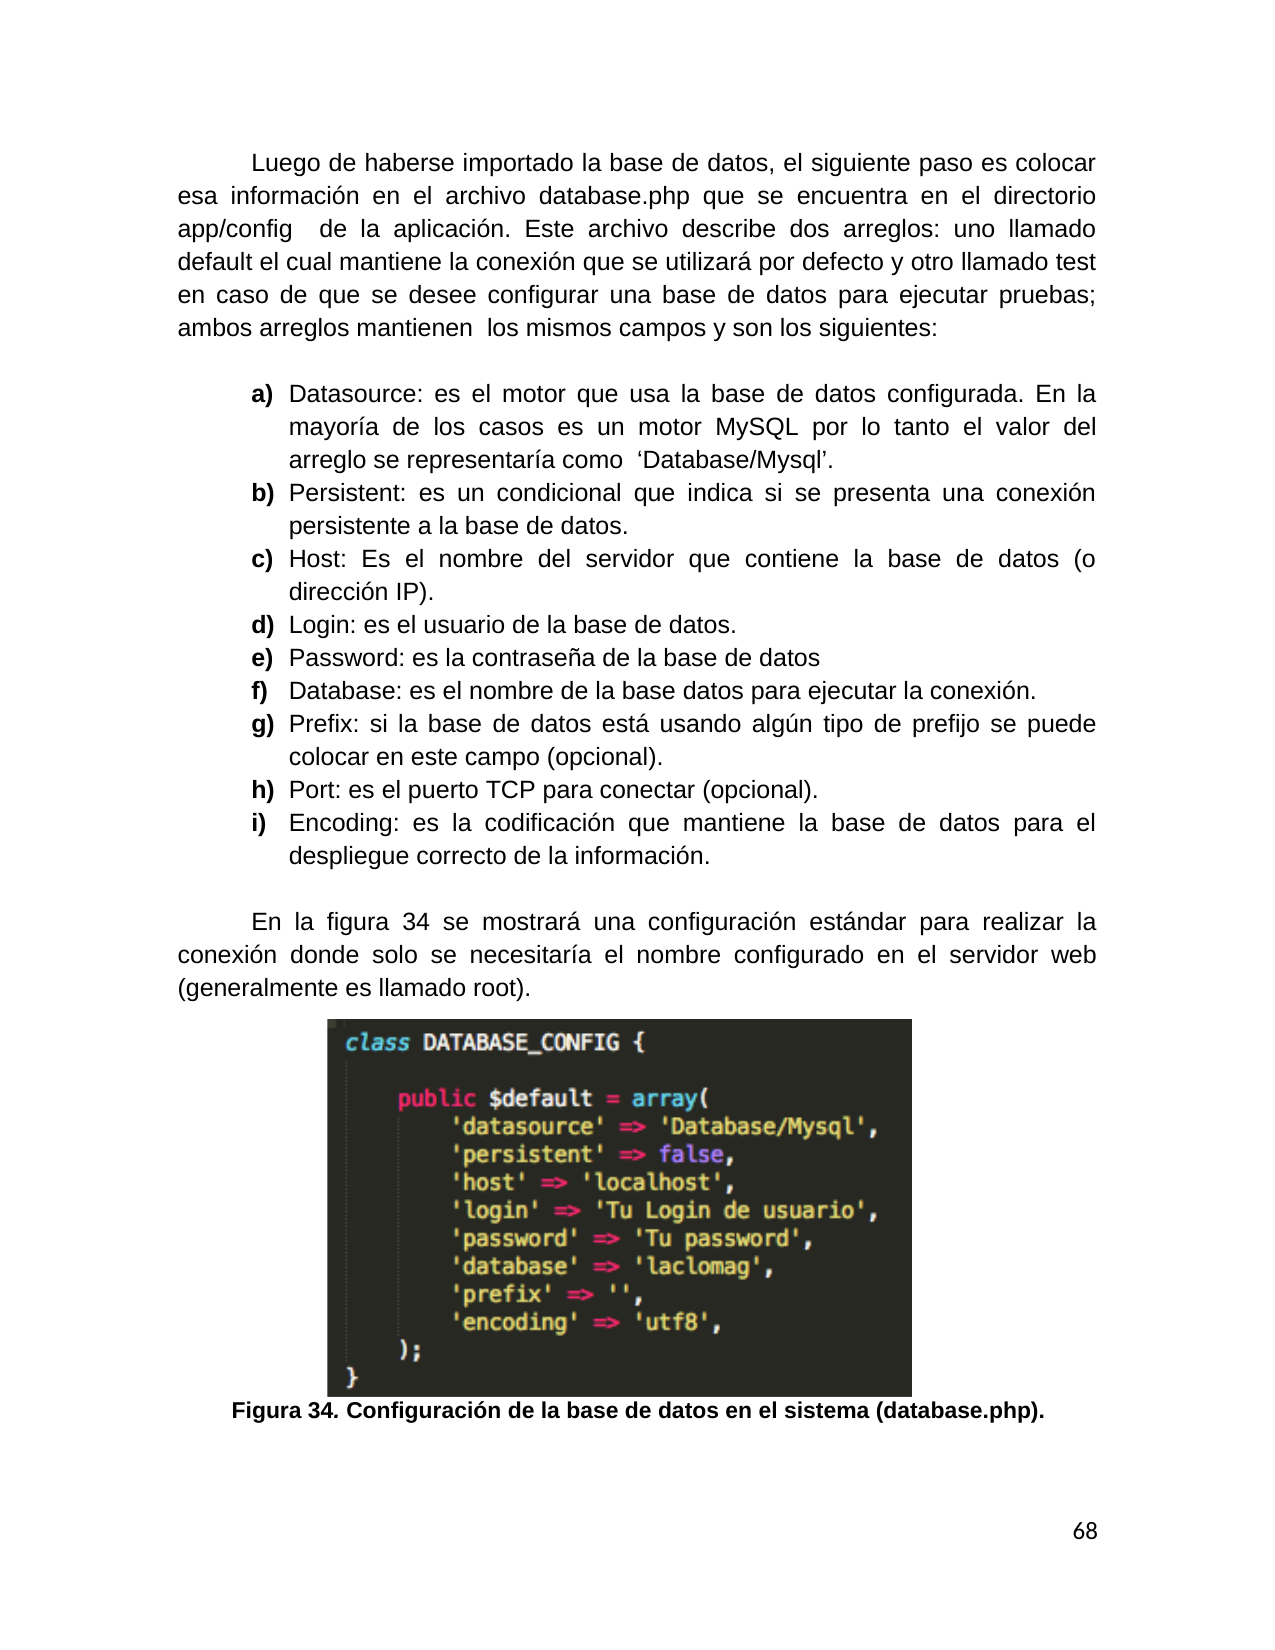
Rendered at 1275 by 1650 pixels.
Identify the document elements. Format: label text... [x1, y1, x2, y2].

list Encoding: es la codificación que mantiene la base de datos para el despliegue correcto de la información. [251, 808, 1098, 870]
text Luego de haberse importado la base de datos, el siguiente paso es colocar esa información en el archivo database.php que se encuentra en el directorio app/config de la aplicación. Este archivo describe dos arreglos: uno llamado default el cual mantiene la conexión que se utilizará por defecto y otro llamado test en caso de que se desee configurar una base de datos para ejecutar pruebas; ambos arreglos mantienen los mismos campos y son los siguientes: [177, 148, 1098, 341]
list Persistent: es un condicional que indica si se presenta una conexión persistente a la base de datos. [251, 478, 1098, 539]
list Password: es la contraseña de la base de datos [251, 643, 1098, 672]
list Host: Es el nombre del servidor que contiene la base de datos (o dirección IP). [251, 544, 1098, 606]
list Prefix: si la base de datos está usando algún tipo de prefijo se puede colocar en este campo (opcional). [251, 709, 1098, 771]
list Datasource: es el motor que usa la base de datos configurada. En la mayoría de los casos es un motor MySQL por lo tanto el valor del arreglo se representaría como ‘Database/Mysql’. [251, 379, 1098, 473]
list Login: es el usuario de la base de datos. [251, 610, 1098, 639]
list Port: es el puerto TCP para conectar (opcional). [251, 775, 1098, 804]
list Database: es el nombre de la base datos para ejecutar la conexión. [251, 676, 1098, 705]
text En la figura 34 se mostrará una configuración estándar para realizar la conexión donde solo se necesitaría el nombre configurado en el servidor web (generalmente es llamado root). [177, 907, 1098, 1002]
picture [327, 1019, 912, 1396]
